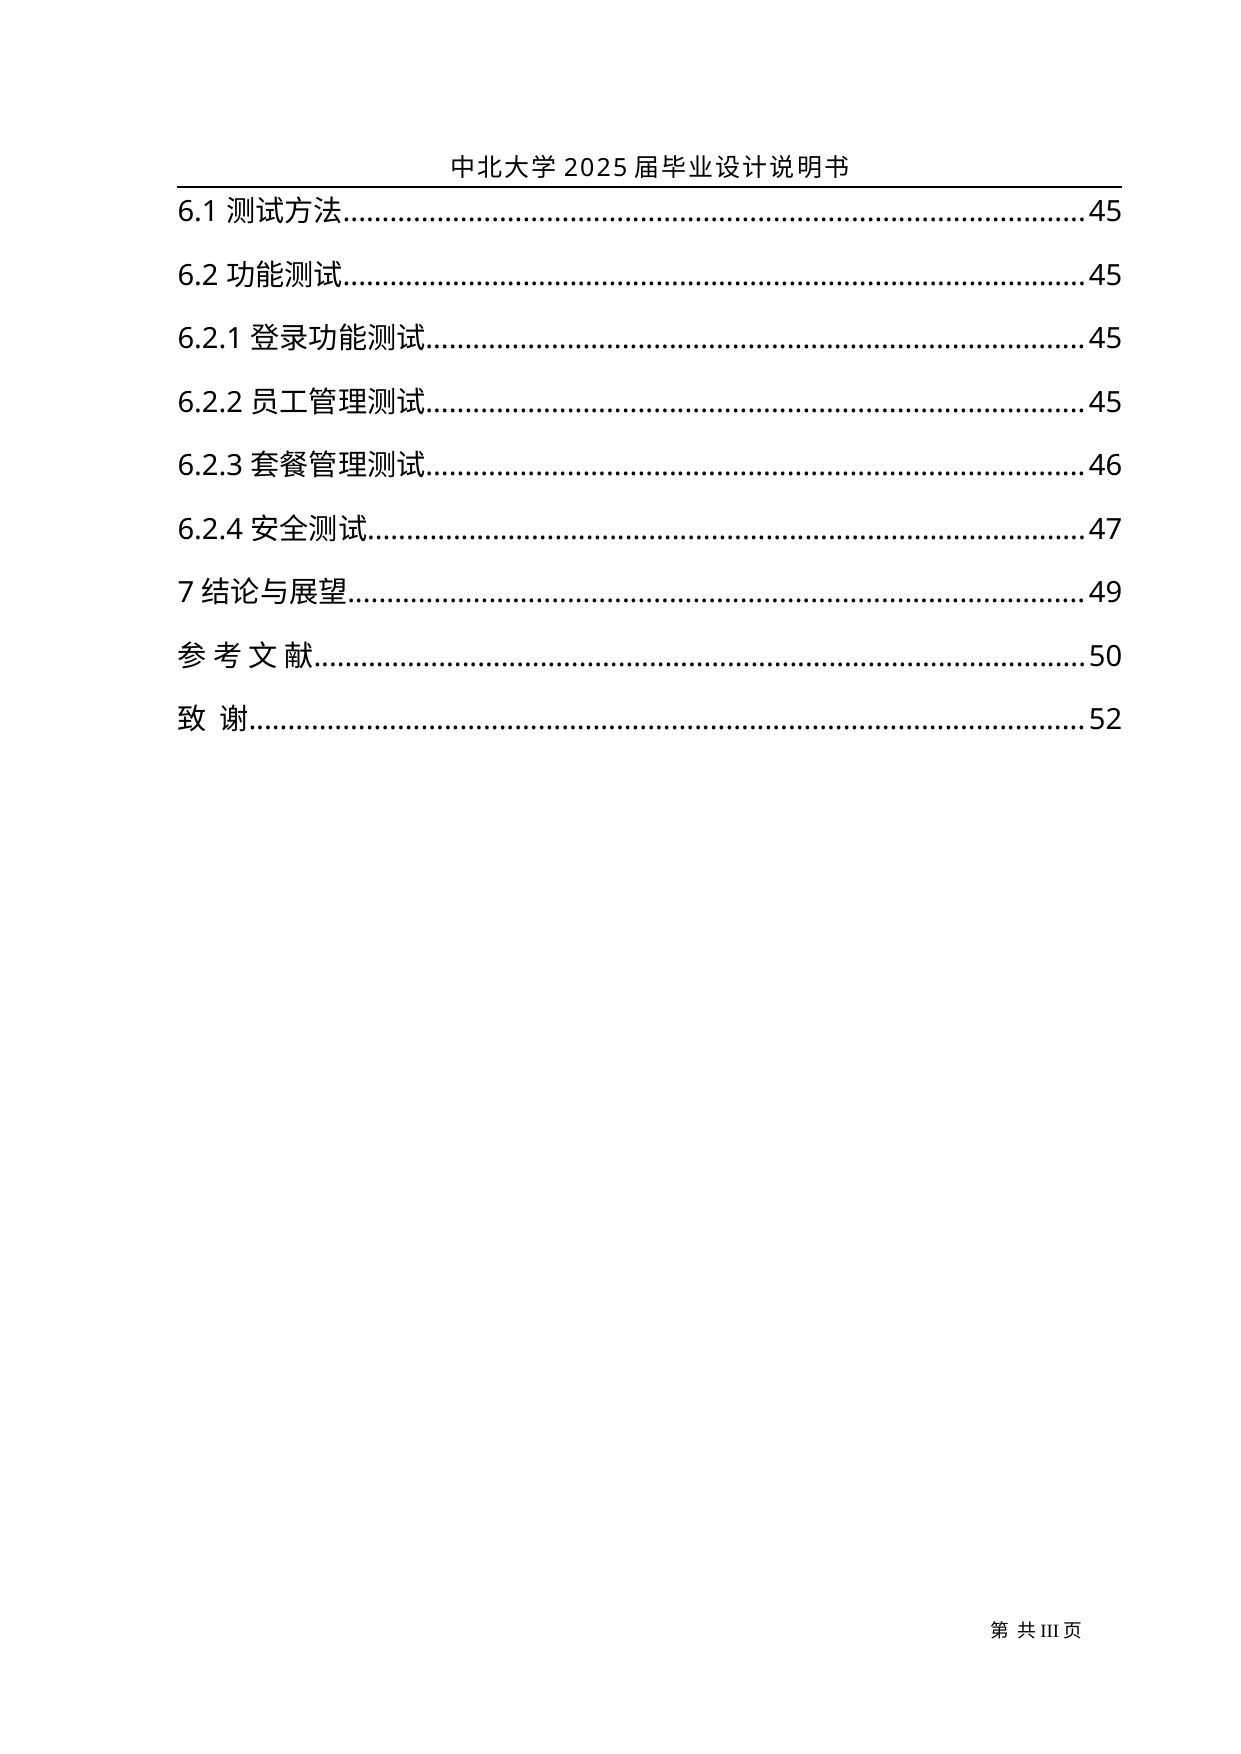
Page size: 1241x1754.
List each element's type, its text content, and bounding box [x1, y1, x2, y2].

text 6.2.2 员工管理测试 45 [177, 378, 1122, 421]
text 7 结论与展望 49 [177, 569, 1122, 611]
text 6.2 功能测试 45 [177, 251, 1122, 293]
text 致 谢 52 [177, 696, 1122, 738]
text 参 考 文 献 50 [177, 632, 1122, 675]
text 6.2.1 登录功能测试 45 [177, 315, 1122, 357]
text 6.1 测试方法 45 [177, 188, 1122, 230]
text 6.2.3 套餐管理测试 46 [177, 442, 1122, 484]
text 6.2.4 安全测试 47 [177, 505, 1122, 548]
